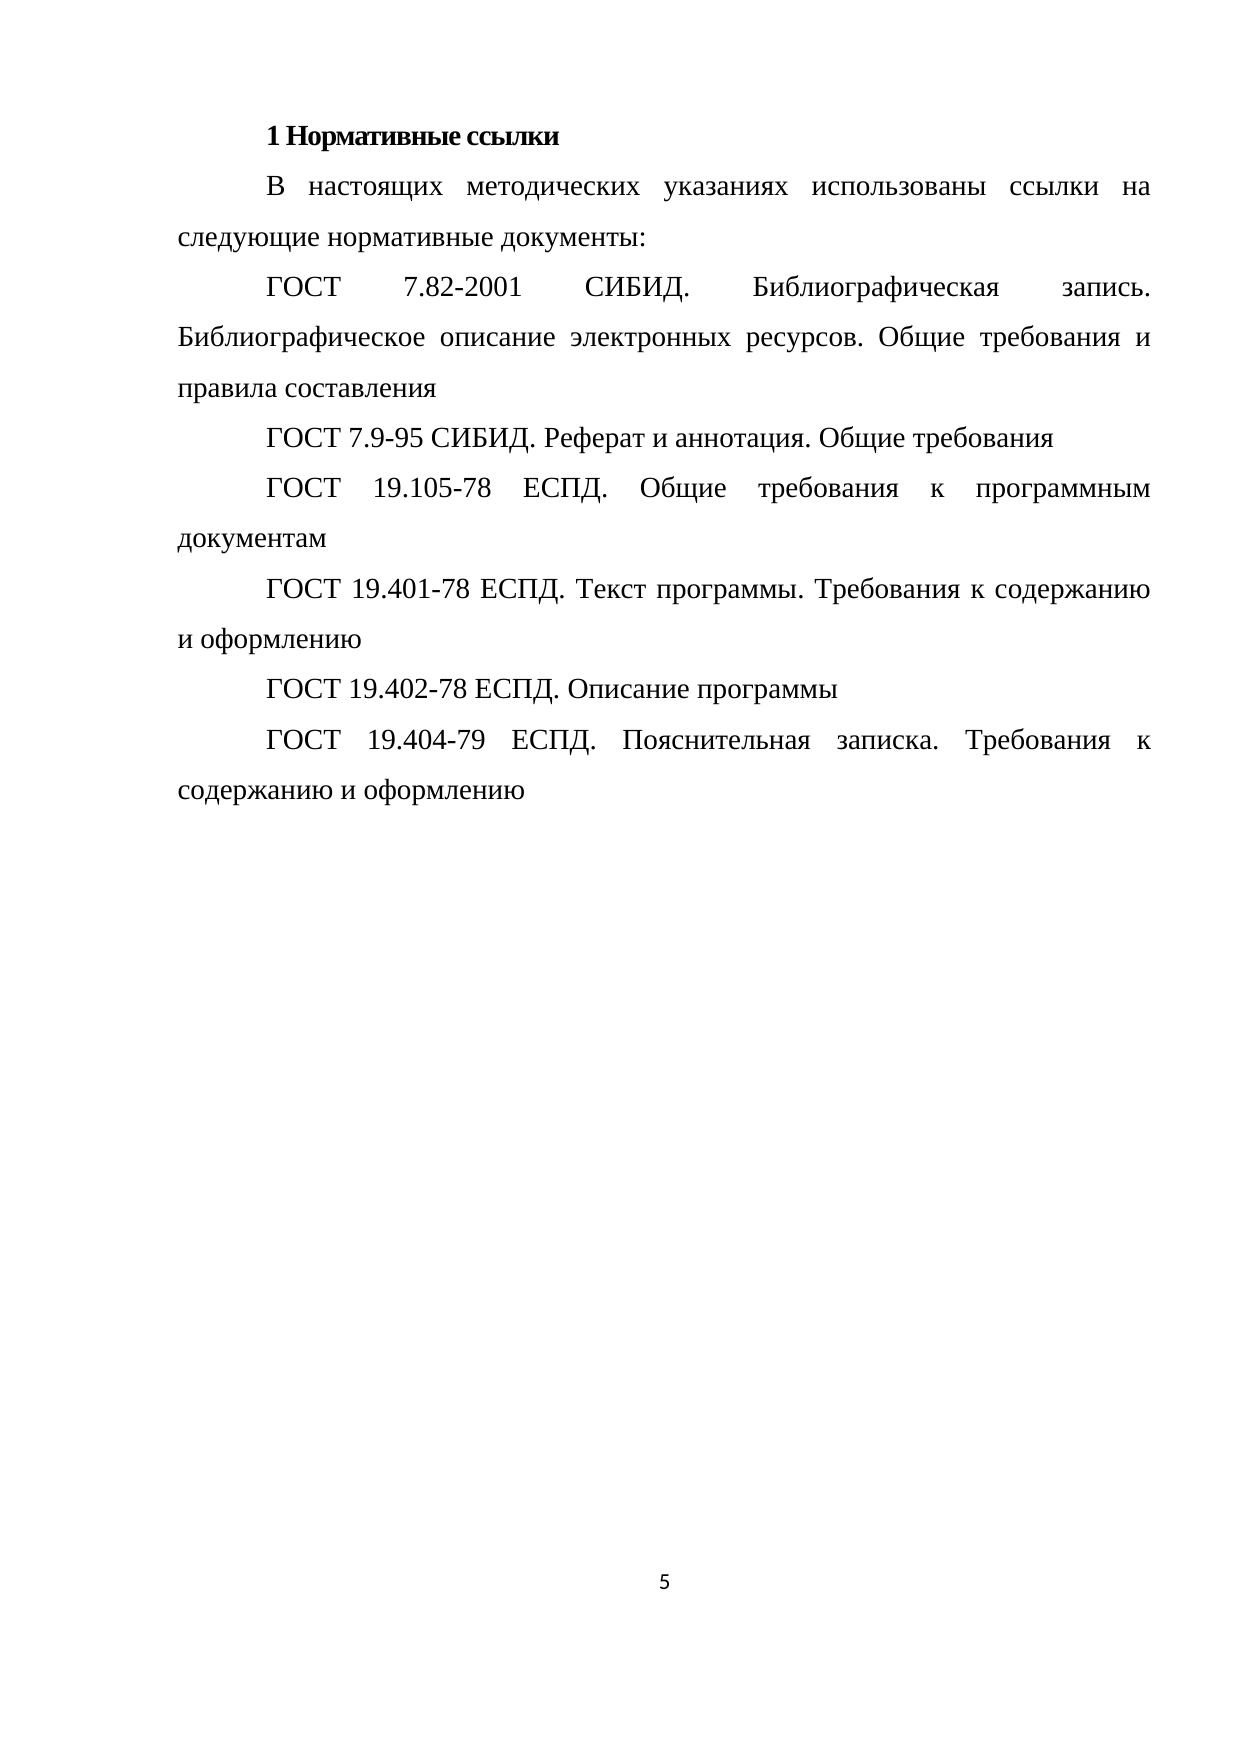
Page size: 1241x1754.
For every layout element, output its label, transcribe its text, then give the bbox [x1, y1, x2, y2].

text ГОСТ 19.401-78 ЕСПД. Текст программы. Требования к содержанию и оформлению [177, 571, 1152, 655]
text В настоящих методических указаниях использованы ссылки на следующие нормативные документы: [177, 168, 1152, 252]
text ГОСТ 19.404-79 ЕСПД. Пояснительная записка. Требования к содержанию и оформлению [177, 722, 1152, 806]
text ГОСТ 7.82-2001 СИБИД. Библиографическая запись. Библиографическое описание электронных ресурсов. Общие требования и правила составления [177, 269, 1152, 403]
text ГОСТ 19.402-78 ЕСПД. Описание программы [177, 672, 1152, 705]
text ГОСТ 19.105-78 ЕСПД. Общие требования к программным документам [177, 470, 1152, 554]
text ГОСТ 7.9-95 СИБИД. Реферат и аннотация. Общие требования [177, 420, 1152, 453]
text 1 Нормативные ссылки [177, 118, 1152, 152]
